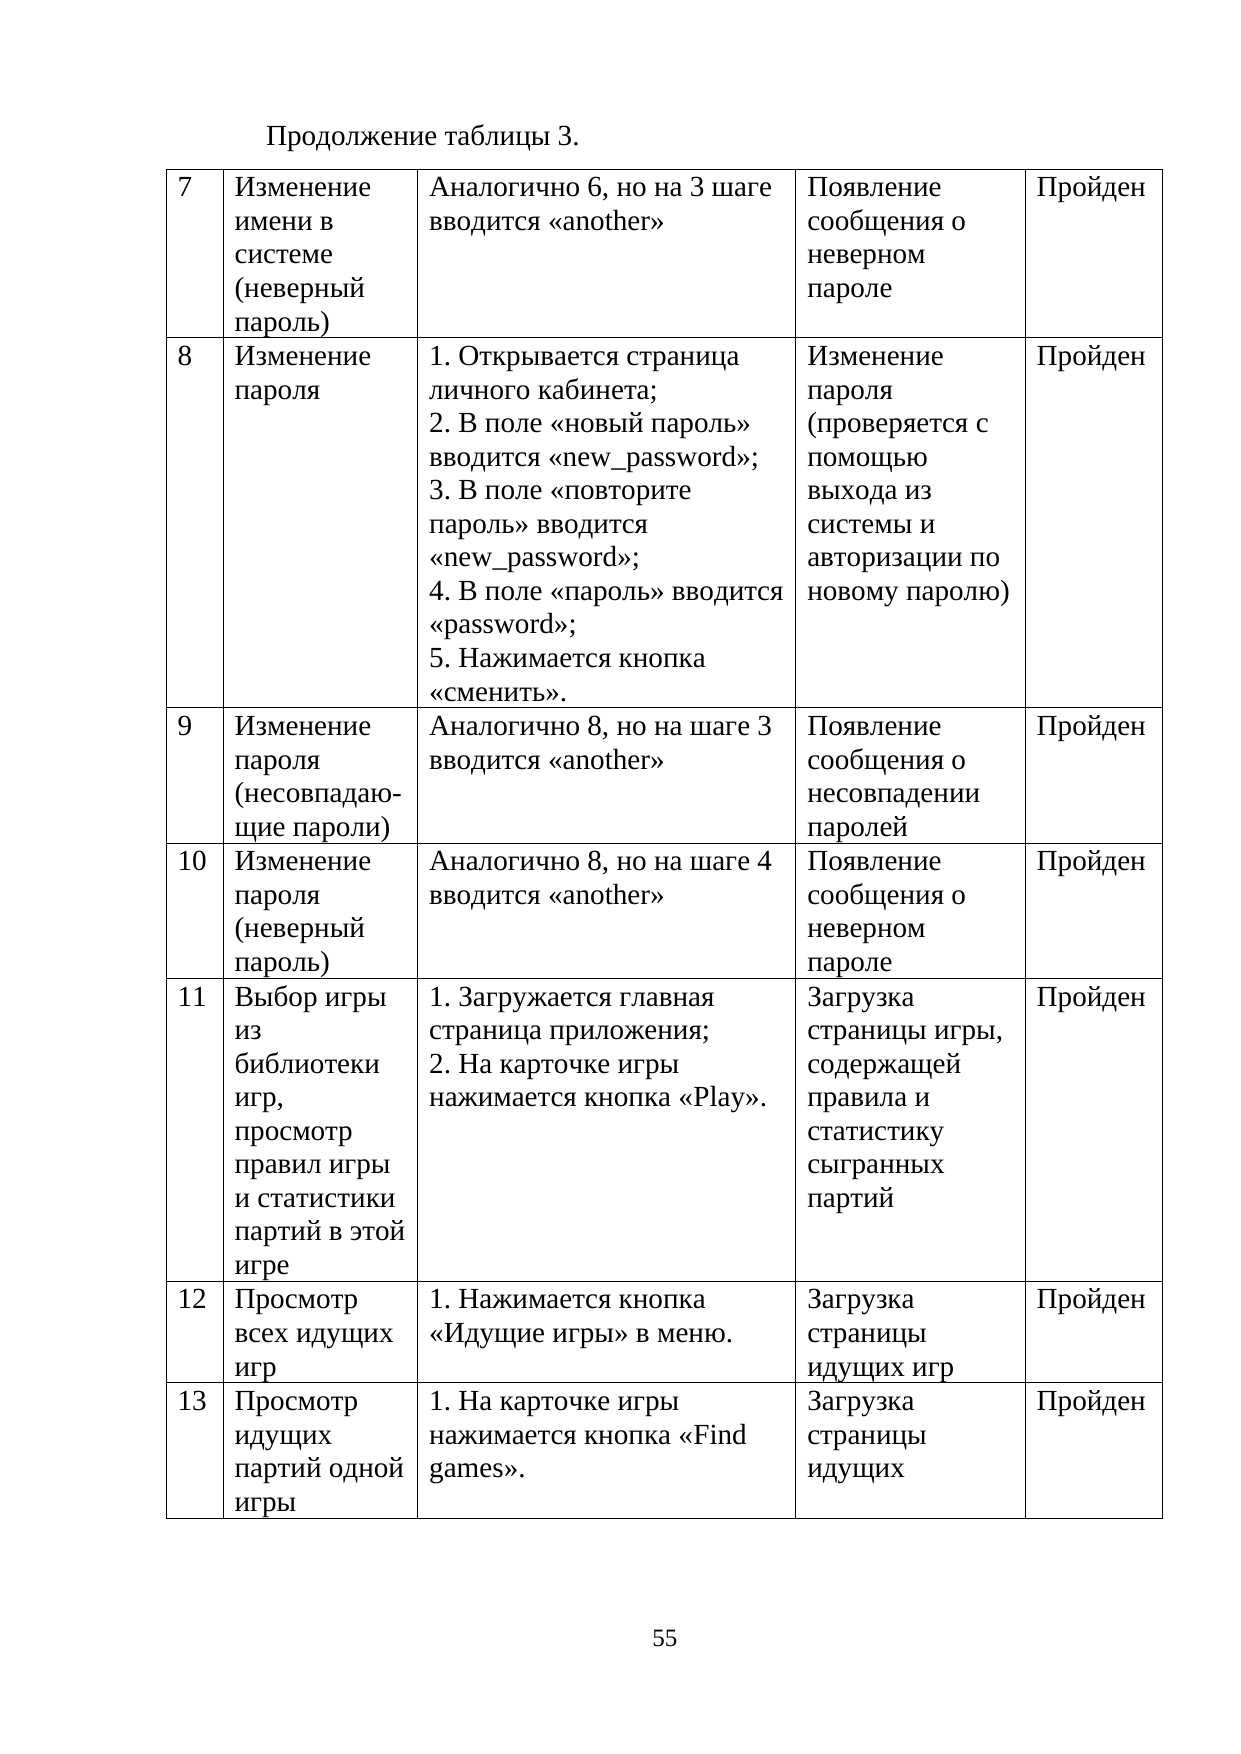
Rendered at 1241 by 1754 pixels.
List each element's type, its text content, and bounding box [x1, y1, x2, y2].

table_cell 9 [167, 708, 223, 842]
table_cell 8 [167, 338, 223, 707]
table_cell Пройден [1026, 338, 1162, 707]
table_cell 12 [167, 1282, 223, 1382]
table_cell Просмотр всех идущих игр [224, 1282, 417, 1382]
table_cell Пройден [1026, 979, 1162, 1281]
table_header Пройден [1026, 170, 1162, 337]
table_cell Пройден [1026, 844, 1162, 978]
table_cell Аналогично 8, но на шаге 4 вводится «another» [418, 844, 795, 978]
table_cell Изменение пароля (неверный пароль) [224, 844, 417, 978]
table_cell Изменение пароля (проверяется с помощью выхода из системы и авторизации по новому паролю) [796, 338, 1025, 707]
table_cell Пройден [1026, 1282, 1162, 1382]
table_cell Изменение пароля [224, 338, 417, 707]
table_cell Пройден [1026, 708, 1162, 842]
table_header Изменение имени в системе (неверный пароль) [224, 170, 417, 337]
table_cell 1. Открывается страница личного кабинета; 2. В поле «новый пароль» вводится «new_password»; 3. В поле «повторите пароль» вводится «new_password»; 4. В поле «пароль» вводится «password»; 5. Нажимается кнопка «сменить». [418, 338, 795, 707]
table_cell Пройден [1026, 1383, 1162, 1517]
table_header Аналогично 6, но на 3 шаге вводится «another» [418, 170, 795, 337]
table_cell Появление сообщения о неверном пароле [796, 844, 1025, 978]
table_cell 11 [167, 979, 223, 1281]
table_header Появление сообщения о неверном пароле [796, 170, 1025, 337]
table_cell 1. Загружается главная страница приложения; 2. На карточке игры нажимается кнопка «Play». [418, 979, 795, 1281]
table_cell Выбор игры из библиотеки игр, просмотр правил игры и статистики партий в этой игре [224, 979, 417, 1281]
table_cell Загрузка страницы идущих игр [796, 1282, 1025, 1382]
table_cell Просмотр идущих партий одной игры [224, 1383, 417, 1517]
table_cell Изменение пароля (несовпадаю-щие пароли) [224, 708, 417, 842]
table_header 7 [167, 170, 223, 337]
table_cell 1. Нажимается кнопка «Идущие игры» в меню. [418, 1282, 795, 1382]
table_cell Загрузка страницы игры, содержащей правила и статистику сыгранных партий [796, 979, 1025, 1281]
text Продолжение таблицы 3. [177, 118, 1152, 152]
table_cell 1. На карточке игры нажимается кнопка «Find games». [418, 1383, 795, 1517]
table_cell Появление сообщения о несовпадении паролей [796, 708, 1025, 842]
table_cell Загрузка страницы идущих [796, 1383, 1025, 1517]
table_cell Аналогично 8, но на шаге 3 вводится «another» [418, 708, 795, 842]
table_cell 10 [167, 844, 223, 978]
table_cell 13 [167, 1383, 223, 1517]
